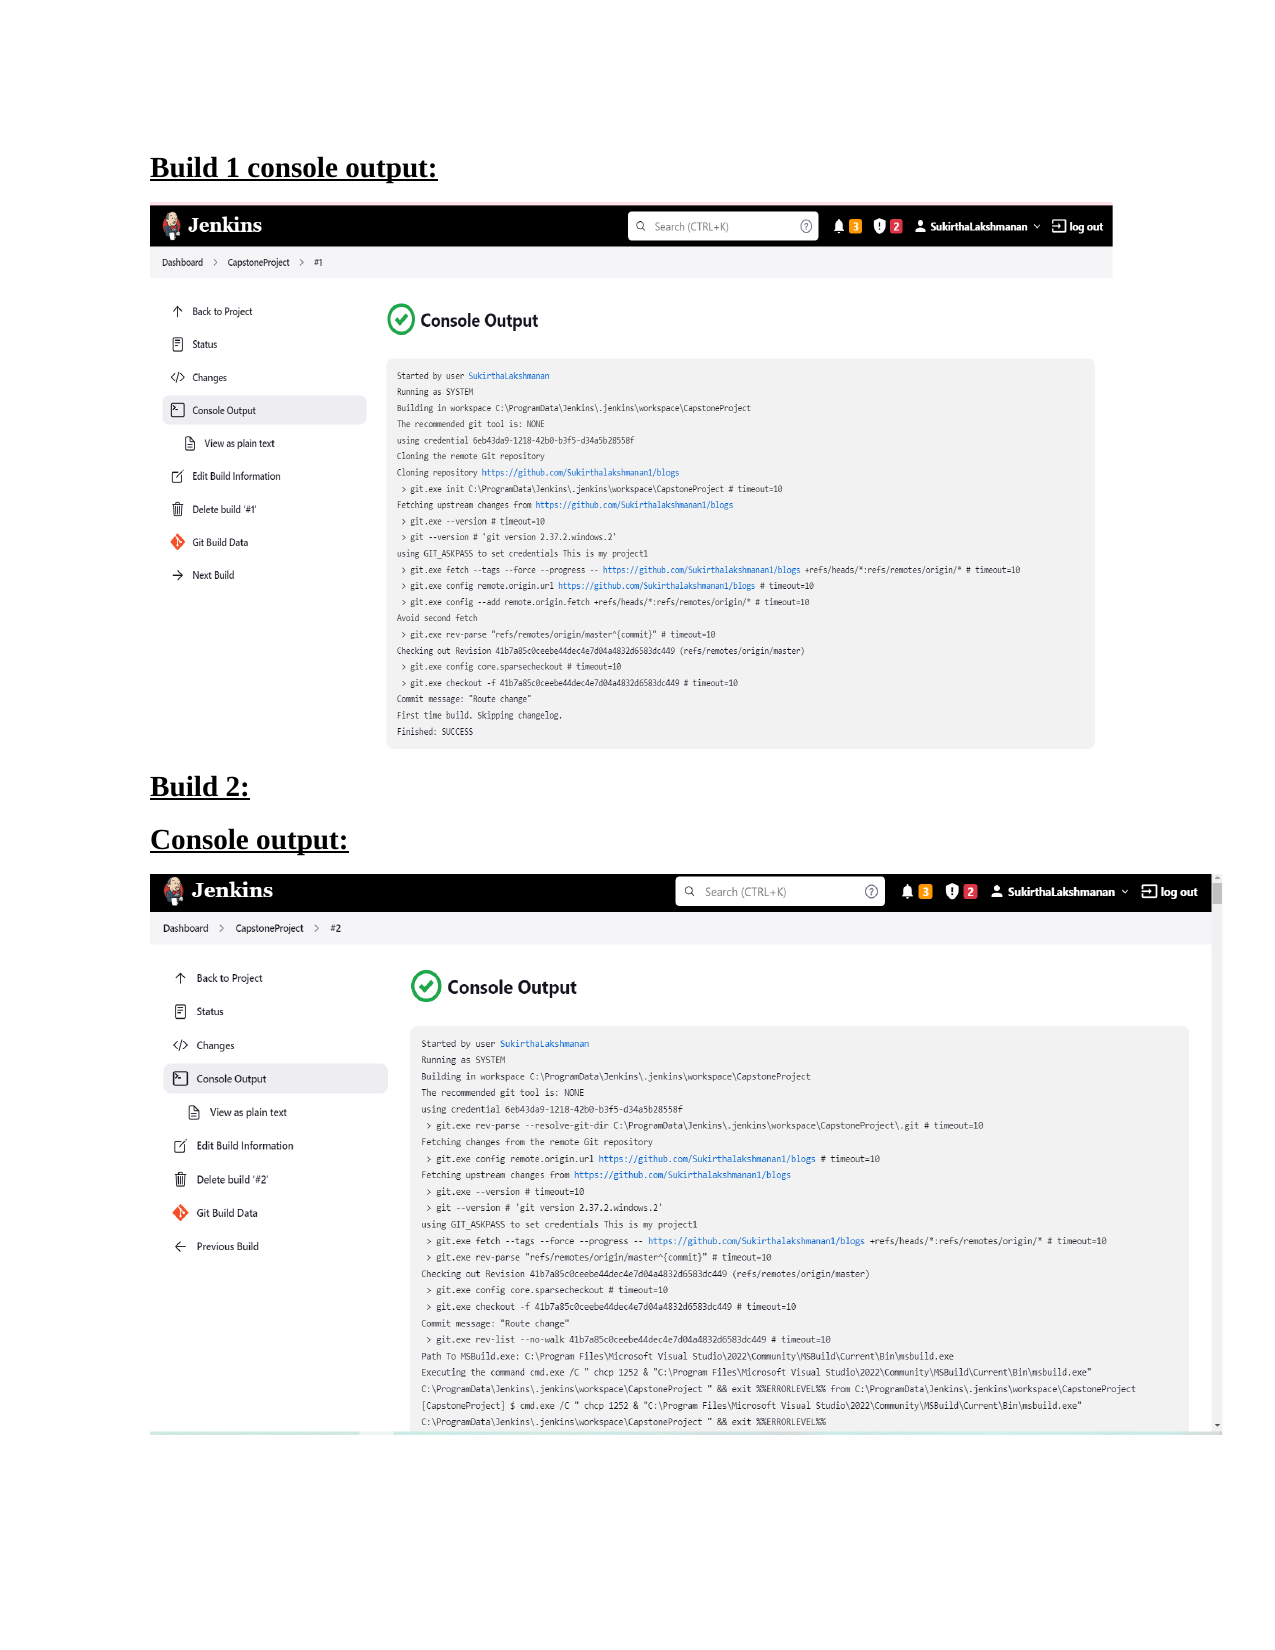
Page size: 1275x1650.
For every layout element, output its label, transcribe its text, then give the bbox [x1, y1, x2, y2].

text Console output: [150, 822, 1125, 856]
picture [150, 202, 1113, 751]
text Build 2: [150, 769, 1125, 803]
picture [150, 874, 1223, 1435]
text Build 1 console output: [150, 150, 1125, 183]
